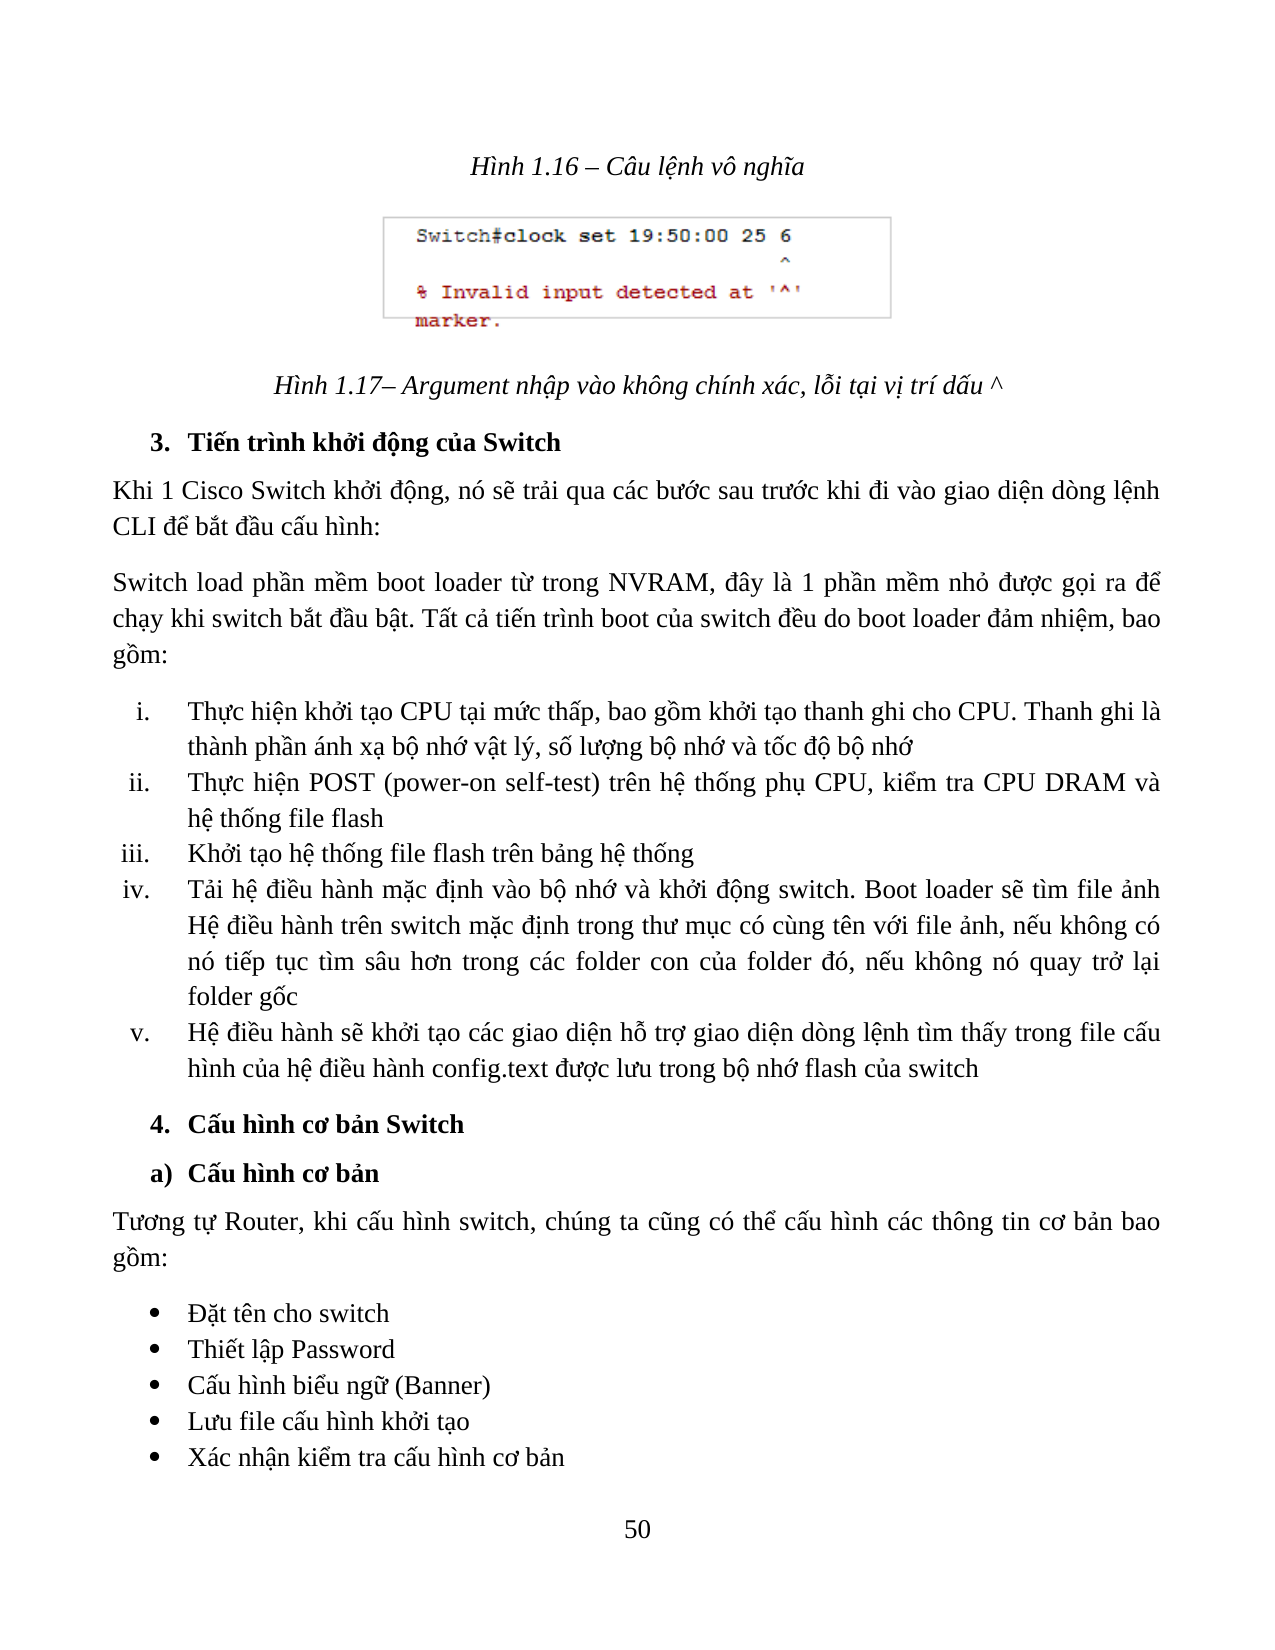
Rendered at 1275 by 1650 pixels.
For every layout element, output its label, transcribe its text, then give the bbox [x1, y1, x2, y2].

subtitle Cấu hình cơ bản Switch [150, 1108, 1162, 1139]
list Đặt tên cho switch [150, 1297, 1162, 1328]
picture [369, 206, 906, 344]
list Xác nhận kiểm tra cấu hình cơ bản [150, 1441, 1162, 1472]
subtitle Cấu hình cơ bản [150, 1157, 1162, 1188]
text Tương tự Router, khi cấu hình switch, chúng ta cũng có thể cấu hình các thông tin cơ bản bao gồm: [112, 1205, 1162, 1272]
list Lưu file cấu hình khởi tạo [150, 1405, 1162, 1436]
text Hình 1.16 – Câu lệnh vô nghĩa [112, 150, 1162, 181]
list Cấu hình biểu ngữ (Banner) [150, 1369, 1162, 1400]
list Thực hiện khởi tạo CPU tại mức thấp, bao gồm khởi tạo thanh ghi cho CPU. Thanh ghi là thành phần ánh xạ bộ nhớ vật lý, số lượng bộ nhớ và tốc độ bộ nhớ [150, 694, 1162, 761]
list Thiết lập Password [150, 1333, 1162, 1364]
subtitle Tiến trình khởi động của Switch [150, 426, 1162, 457]
list Hệ điều hành sẽ khởi tạo các giao diện hỗ trợ giao diện dòng lệnh tìm thấy trong file cấu hình của hệ điều hành config.text được lưu trong bộ nhớ flash của switch [150, 1016, 1162, 1083]
list Khởi tạo hệ thống file flash trên bảng hệ thống [150, 837, 1162, 869]
text Hình 1.17– Argument nhập vào không chính xác, lỗi tại vị trí dấu ^ [112, 369, 1162, 401]
text Switch load phần mềm boot loader từ trong NVRAM, đây là 1 phần mềm nhỏ được gọi ra để chạy khi switch bắt đầu bật. Tất cả tiến trình boot của switch đều do boot loader đảm nhiệm, bao gồm: [112, 567, 1162, 669]
text Khi 1 Cisco Switch khởi động, nó sẽ trải qua các bước sau trước khi đi vào giao diện dòng lệnh CLI để bắt đầu cấu hình: [112, 474, 1162, 541]
list Thực hiện POST (power-on self-test) trên hệ thống phụ CPU, kiểm tra CPU DRAM và hệ thống file flash [150, 766, 1162, 833]
list Tải hệ điều hành mặc định vào bộ nhớ và khởi động switch. Boot loader sẽ tìm file ảnh Hệ điều hành trên switch mặc định trong thư mục có cùng tên với file ảnh, nếu không có nó tiếp tục tìm sâu hơn trong các folder con của folder đó, nếu không nó quay trở lại folder gốc [150, 873, 1162, 1012]
